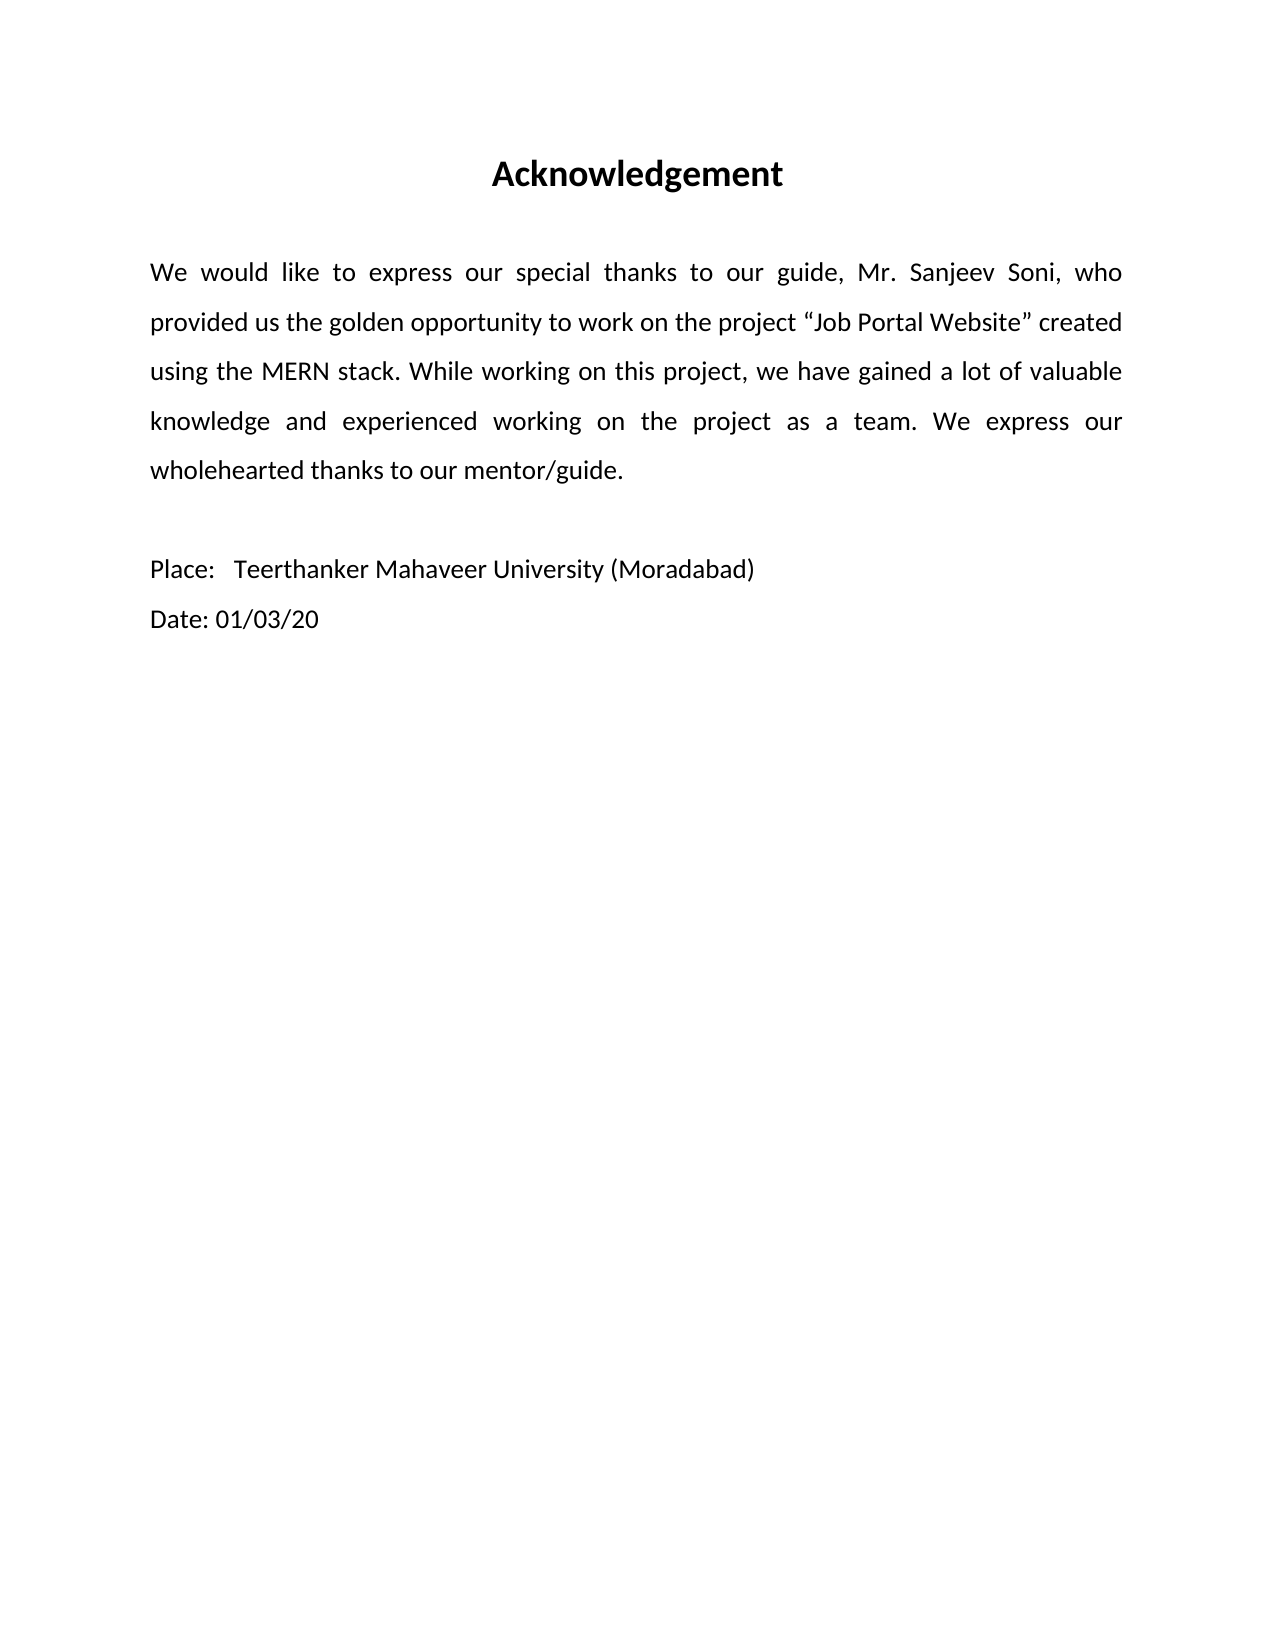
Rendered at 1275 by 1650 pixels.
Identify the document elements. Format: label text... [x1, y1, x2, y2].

text Date: 01/03/20 [150, 602, 1125, 635]
text Place: Teerthanker Mahaveer University (Moradabad) [150, 552, 1125, 585]
text Acknowledgement [150, 150, 1125, 196]
text We would like to express our special thanks to our guide, Mr. Sanjeev Soni, who provided us the golden opportunity to work on the project “Job Portal Website” created using the MERN stack. While working on this project, we have gained a lot of valuable knowledge and experienced working on the project as a team. We express our wholehearted thanks to our mentor/guide. [150, 255, 1125, 486]
